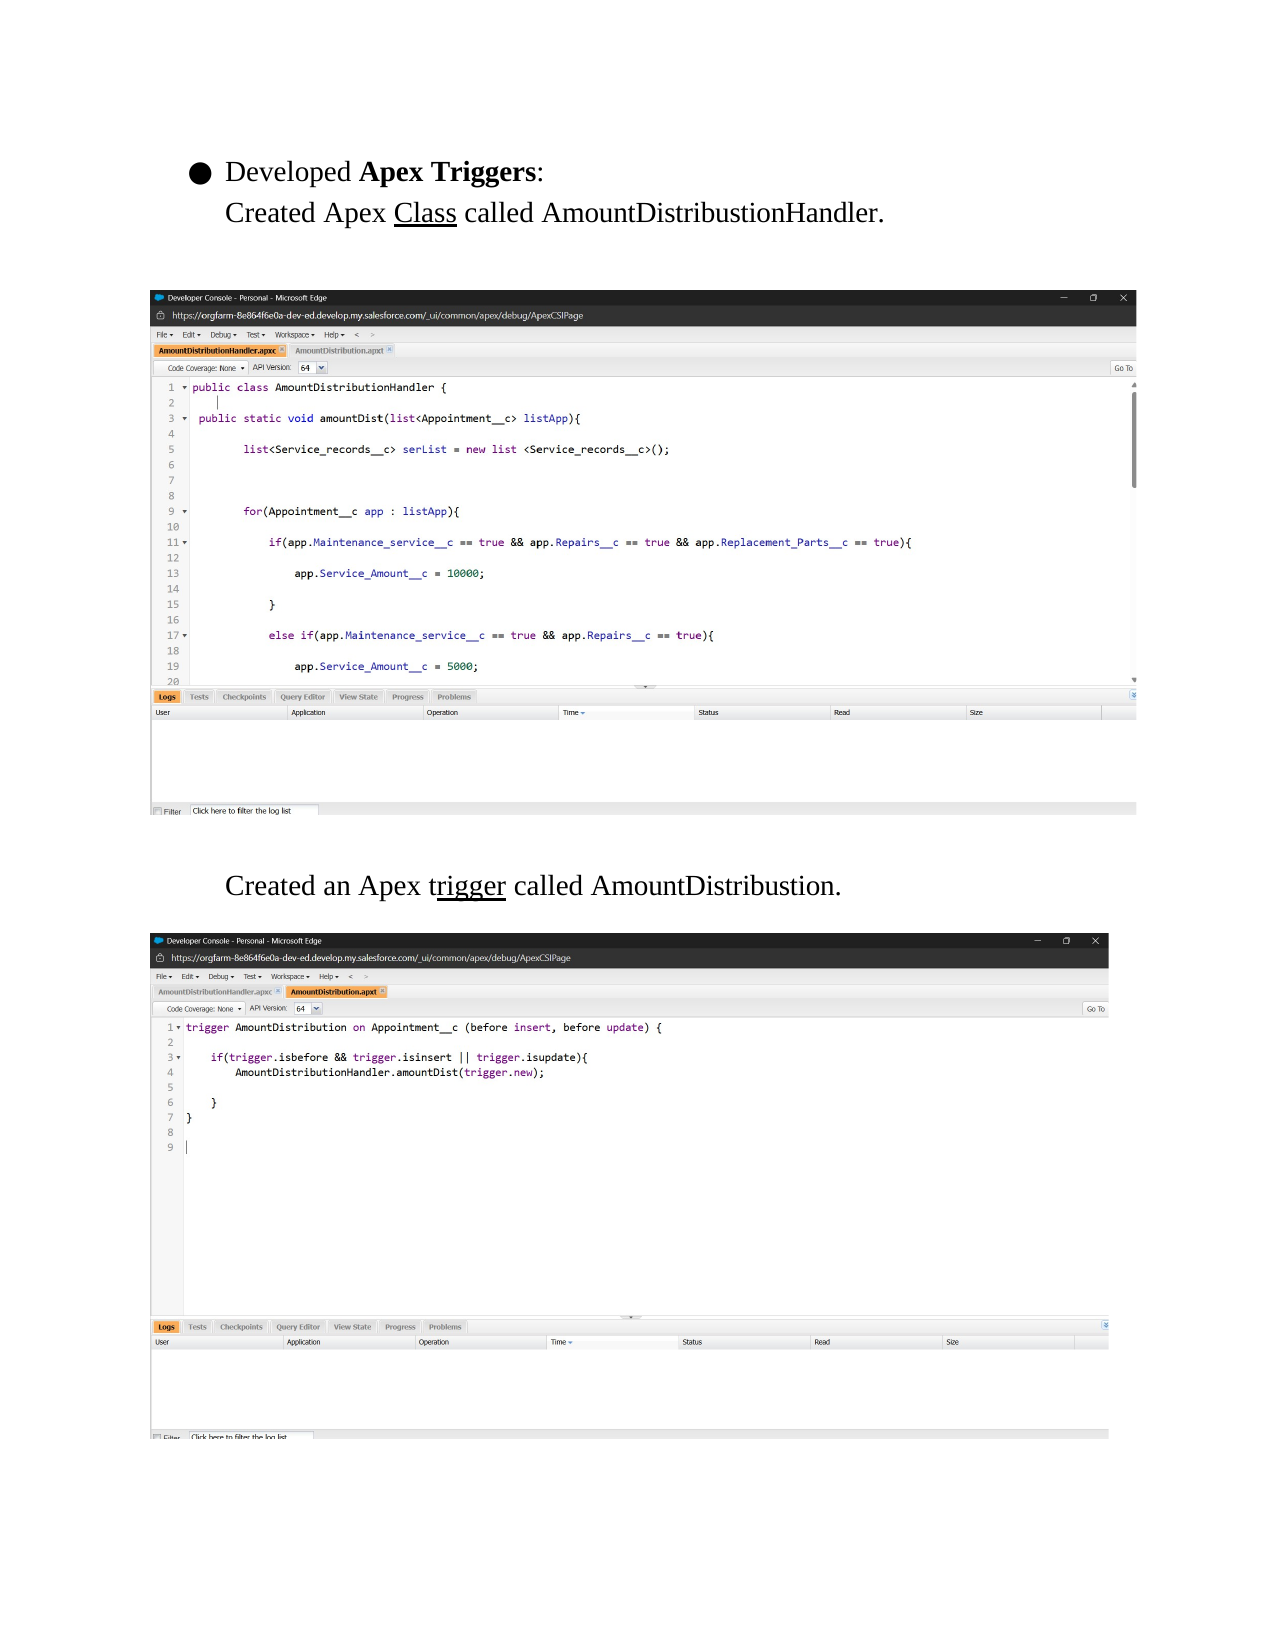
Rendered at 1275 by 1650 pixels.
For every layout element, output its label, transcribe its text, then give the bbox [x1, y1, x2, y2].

list Developed Apex Triggers: [187, 150, 1162, 190]
text Created an Apex trigger called AmountDistribustion. [225, 868, 1162, 902]
picture [150, 933, 1109, 1439]
text Created Apex Class called AmountDistribustionHandler. [225, 195, 1162, 228]
picture [150, 290, 1137, 815]
